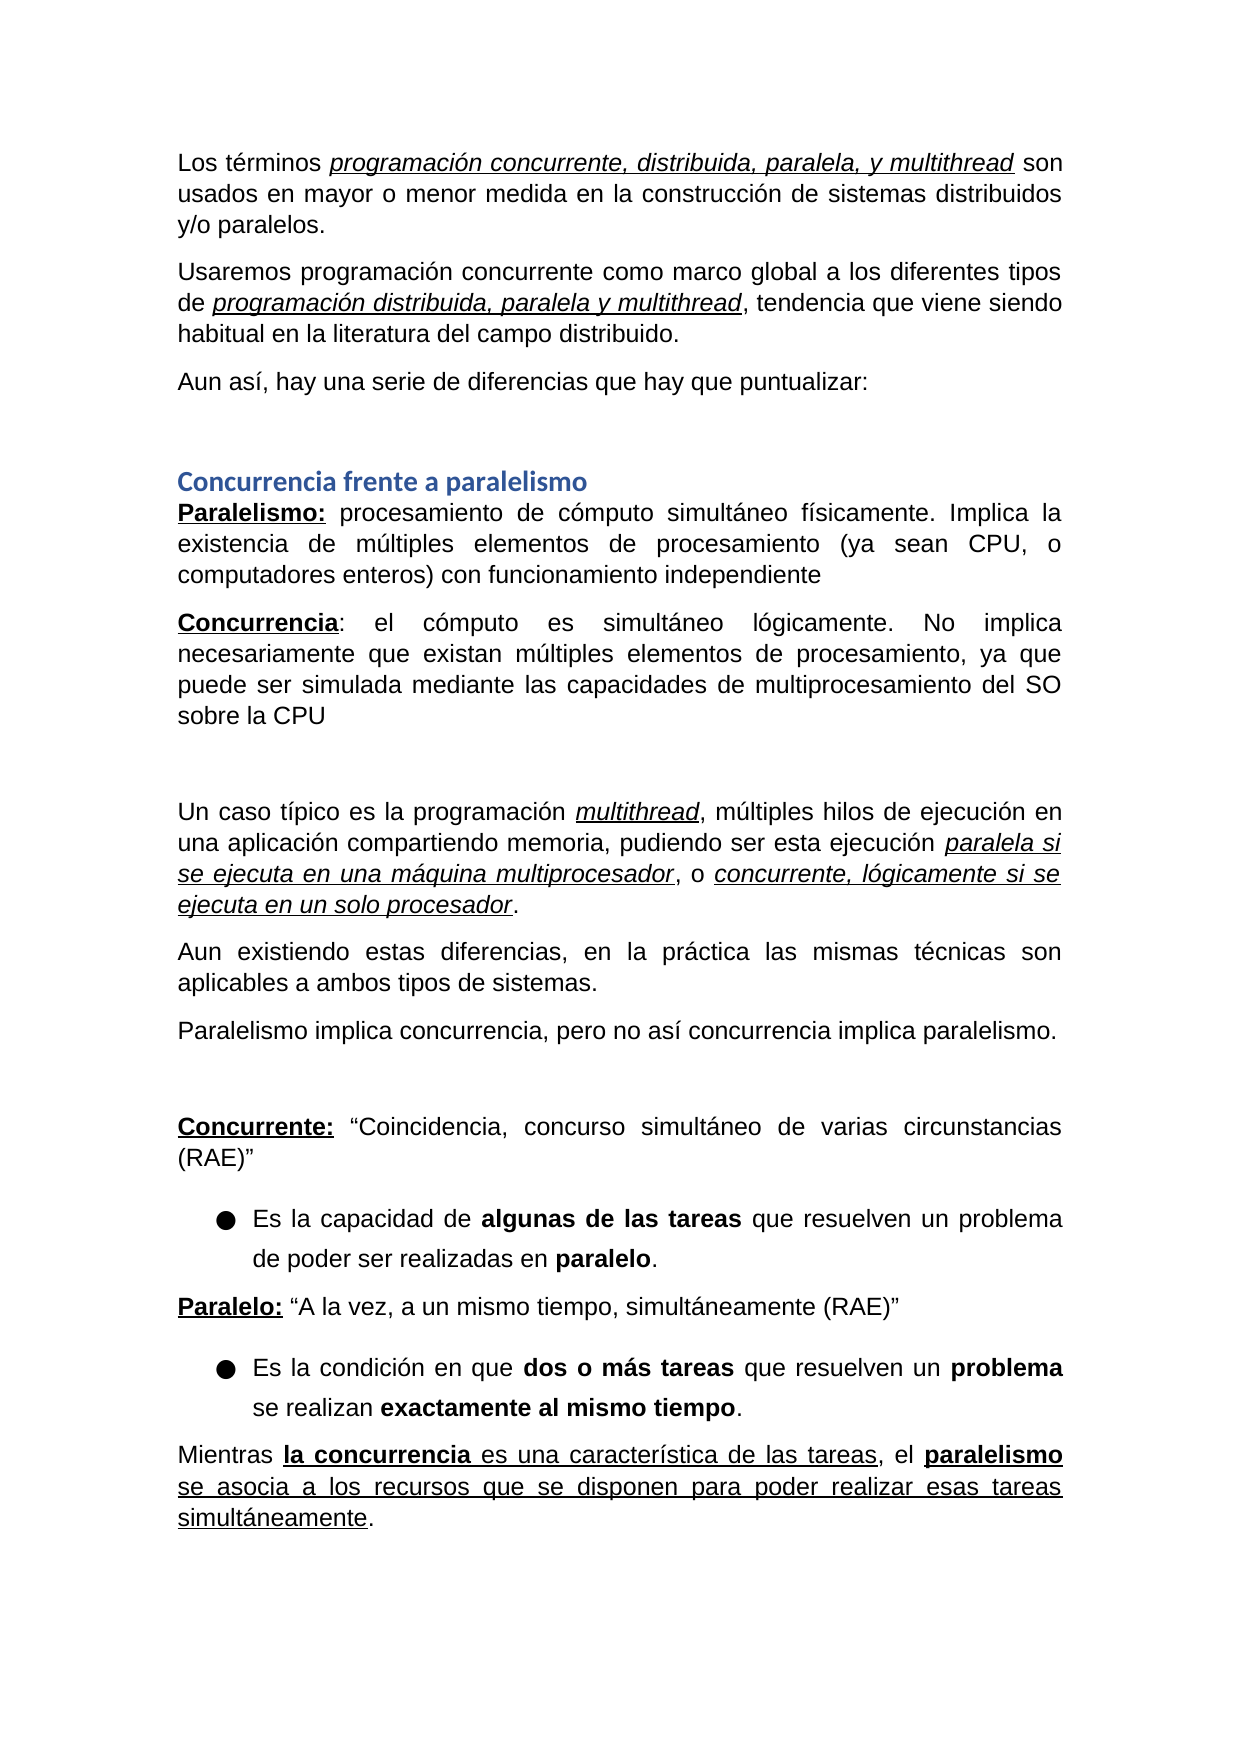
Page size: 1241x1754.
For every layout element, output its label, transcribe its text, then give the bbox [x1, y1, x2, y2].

text Los términos programación concurrente, distribuida, paralela, y multithread son usados en mayor o menor medida en la construcción de sistemas distribuidos y/o paralelos. [177, 148, 1063, 238]
subtitle Concurrencia frente a paralelismo [177, 463, 1063, 498]
text Mientras la concurrencia es una característica de las tareas, el paralelismo se asocia a los recursos que se disponen para poder realizar esas tareas simultáneamente. [177, 1441, 1063, 1496]
text Aun existiendo estas diferencias, en la práctica las mismas técnicas son aplicables a ambos tipos de sistemas. [177, 937, 1063, 997]
text Mientras la concurrencia es una característica de las tareas, el paralelismo se asocia a los recursos que se disponen para poder realizar esas tareas simultáneamente. [177, 1497, 1063, 1531]
text Concurrente: “Coincidencia, concurso simultáneo de varias circunstancias (RAE)” [177, 1112, 1063, 1171]
list Es la condición en que dos o más tareas que resuelven un problema se realizan exactamente al mismo tiempo. [215, 1339, 1063, 1422]
text Aun así, hay una serie de diferencias que hay que puntualizar: [177, 367, 1063, 396]
text Paralelismo: procesamiento de cómputo simultáneo físicamente. Implica la existencia de múltiples elementos de procesamiento (ya sean CPU, o computadores enteros) con funcionamiento independiente [177, 498, 1063, 589]
text Paralelo: “A la vez, a un mismo tiempo, simultáneamente (RAE)” [177, 1292, 1063, 1320]
text Un caso típico es la programación multithread, múltiples hilos de ejecución en una aplicación compartiendo memoria, pudiendo ser esta ejecución paralela si se ejecuta en una máquina multiprocesador, o concurrente, lógicamente si se ejecuta en un solo procesador. [177, 797, 1063, 918]
text Usaremos programación concurrente como marco global a los diferentes tipos de programación distribuida, paralela y multithread, tendencia que viene siendo habitual en la literatura del campo distribuido. [177, 257, 1063, 348]
text Concurrencia: el cómputo es simultáneo lógicamente. No implica necesariamente que existan múltiples elementos de procesamiento, ya que puede ser simulada mediante las capacidades de multiprocesamiento del SO sobre la CPU [177, 608, 1063, 730]
text Paralelismo implica concurrencia, pero no así concurrencia implica paralelismo. [177, 1016, 1063, 1045]
list Es la capacidad de algunas de las tareas que resuelven un problema de poder ser realizadas en paralelo. [215, 1190, 1063, 1273]
